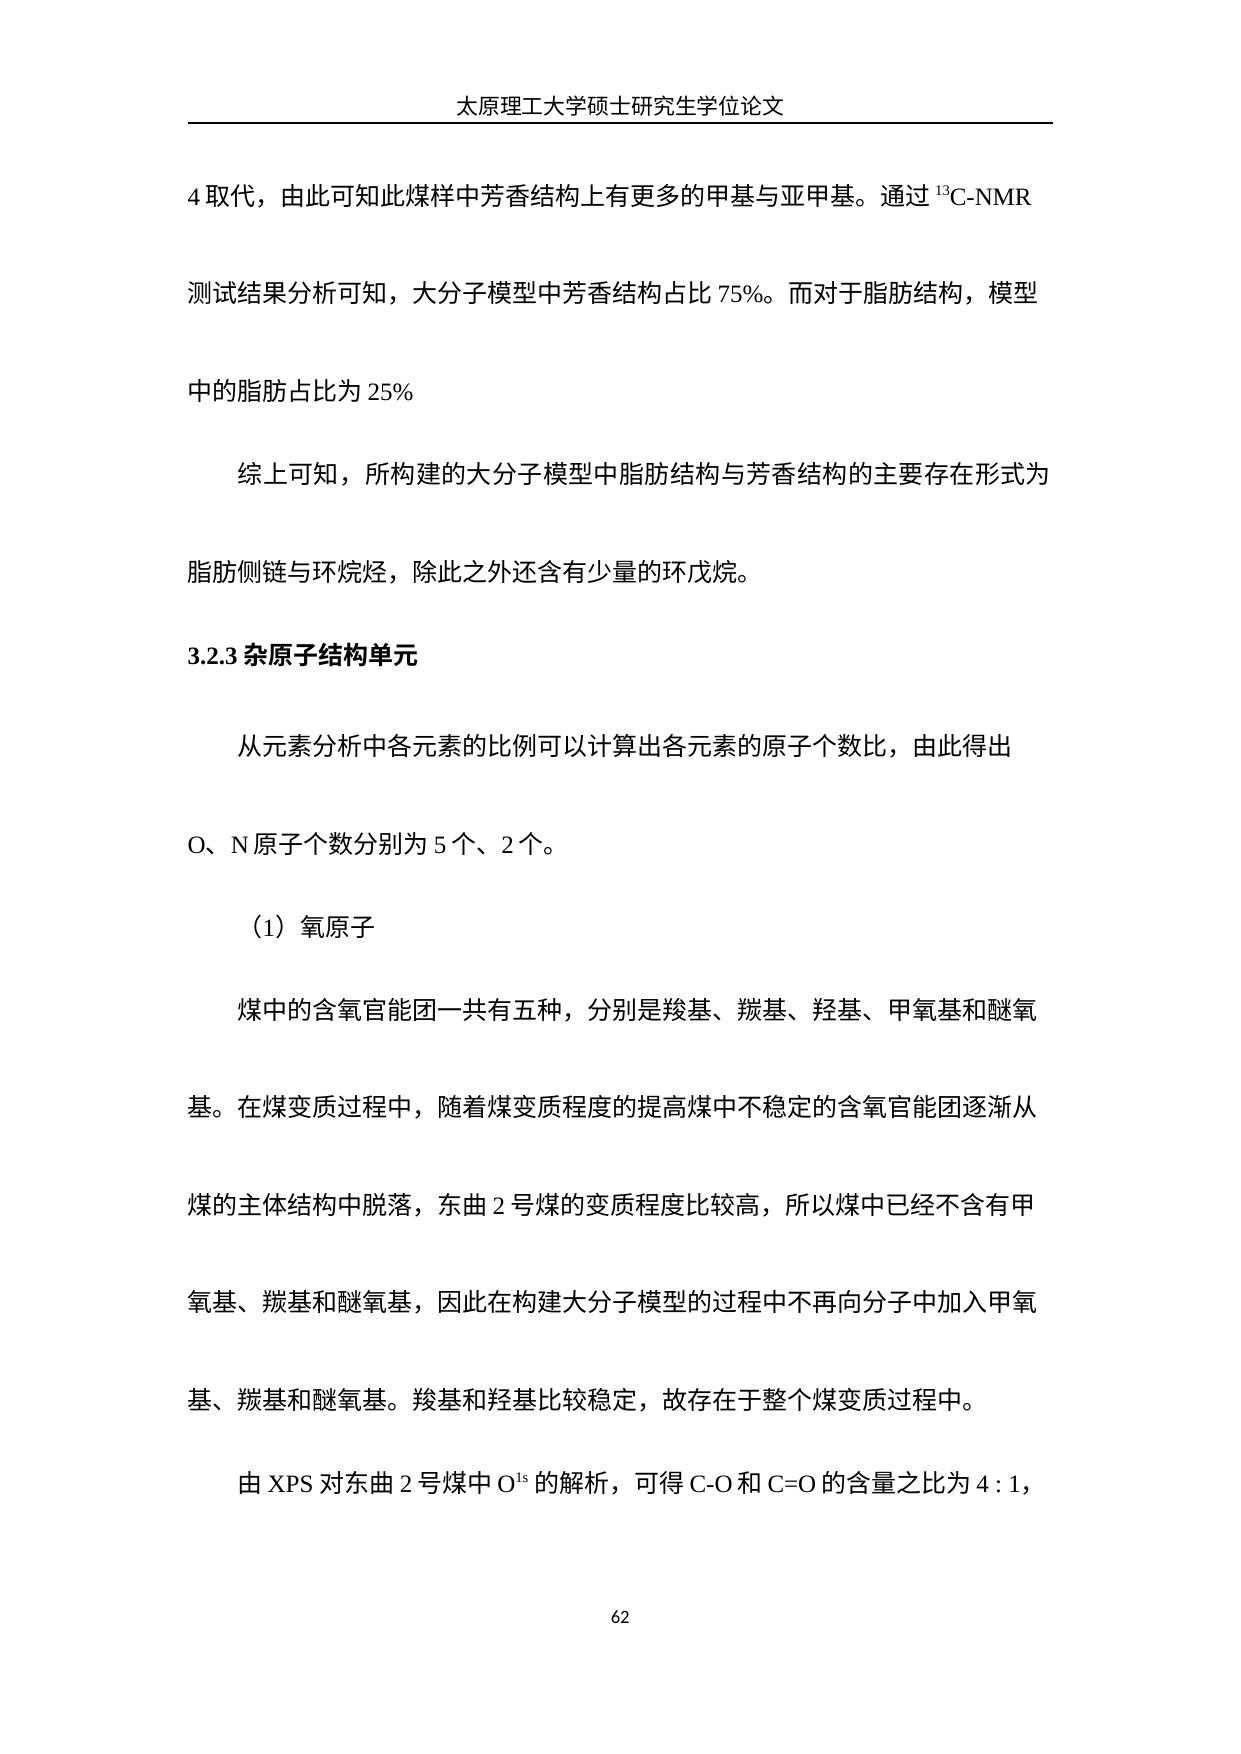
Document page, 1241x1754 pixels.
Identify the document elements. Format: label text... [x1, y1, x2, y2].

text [187, 162, 1053, 422]
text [187, 1449, 1053, 1514]
text 煤中的含氧官能团一共有五种，分别是羧基、羰基、羟基、甲氧基和醚氧基。在煤变质过程中，随着煤变质程度的提高煤中不稳定的含氧官能团逐渐从煤的主体结构中脱落，东曲2号煤的变质程度比较高，所以煤中已经不含有甲氧基、羰基和醚氧基，因此在构建大分子模型的过程中不再向分子中加入甲氧基、羰基和醚氧基。羧基和羟基比较稳定，故存在于整个煤变质过程中。 [187, 976, 1053, 1431]
text 从元素分析中各元素的比例可以计算出各元素的原子个数比，由此得出O、N原子个数分别为5个、2个。 [187, 712, 1053, 875]
text （1）氧原子 [187, 893, 1053, 958]
text 综上可知，所构建的大分子模型中脂肪结构与芳香结构的主要存在形式为脂肪侧链与环烷烃，除此之外还含有少量的环戊烷。 [187, 440, 1053, 603]
text 3.2.3 杂原子结构单元 [187, 621, 1053, 686]
